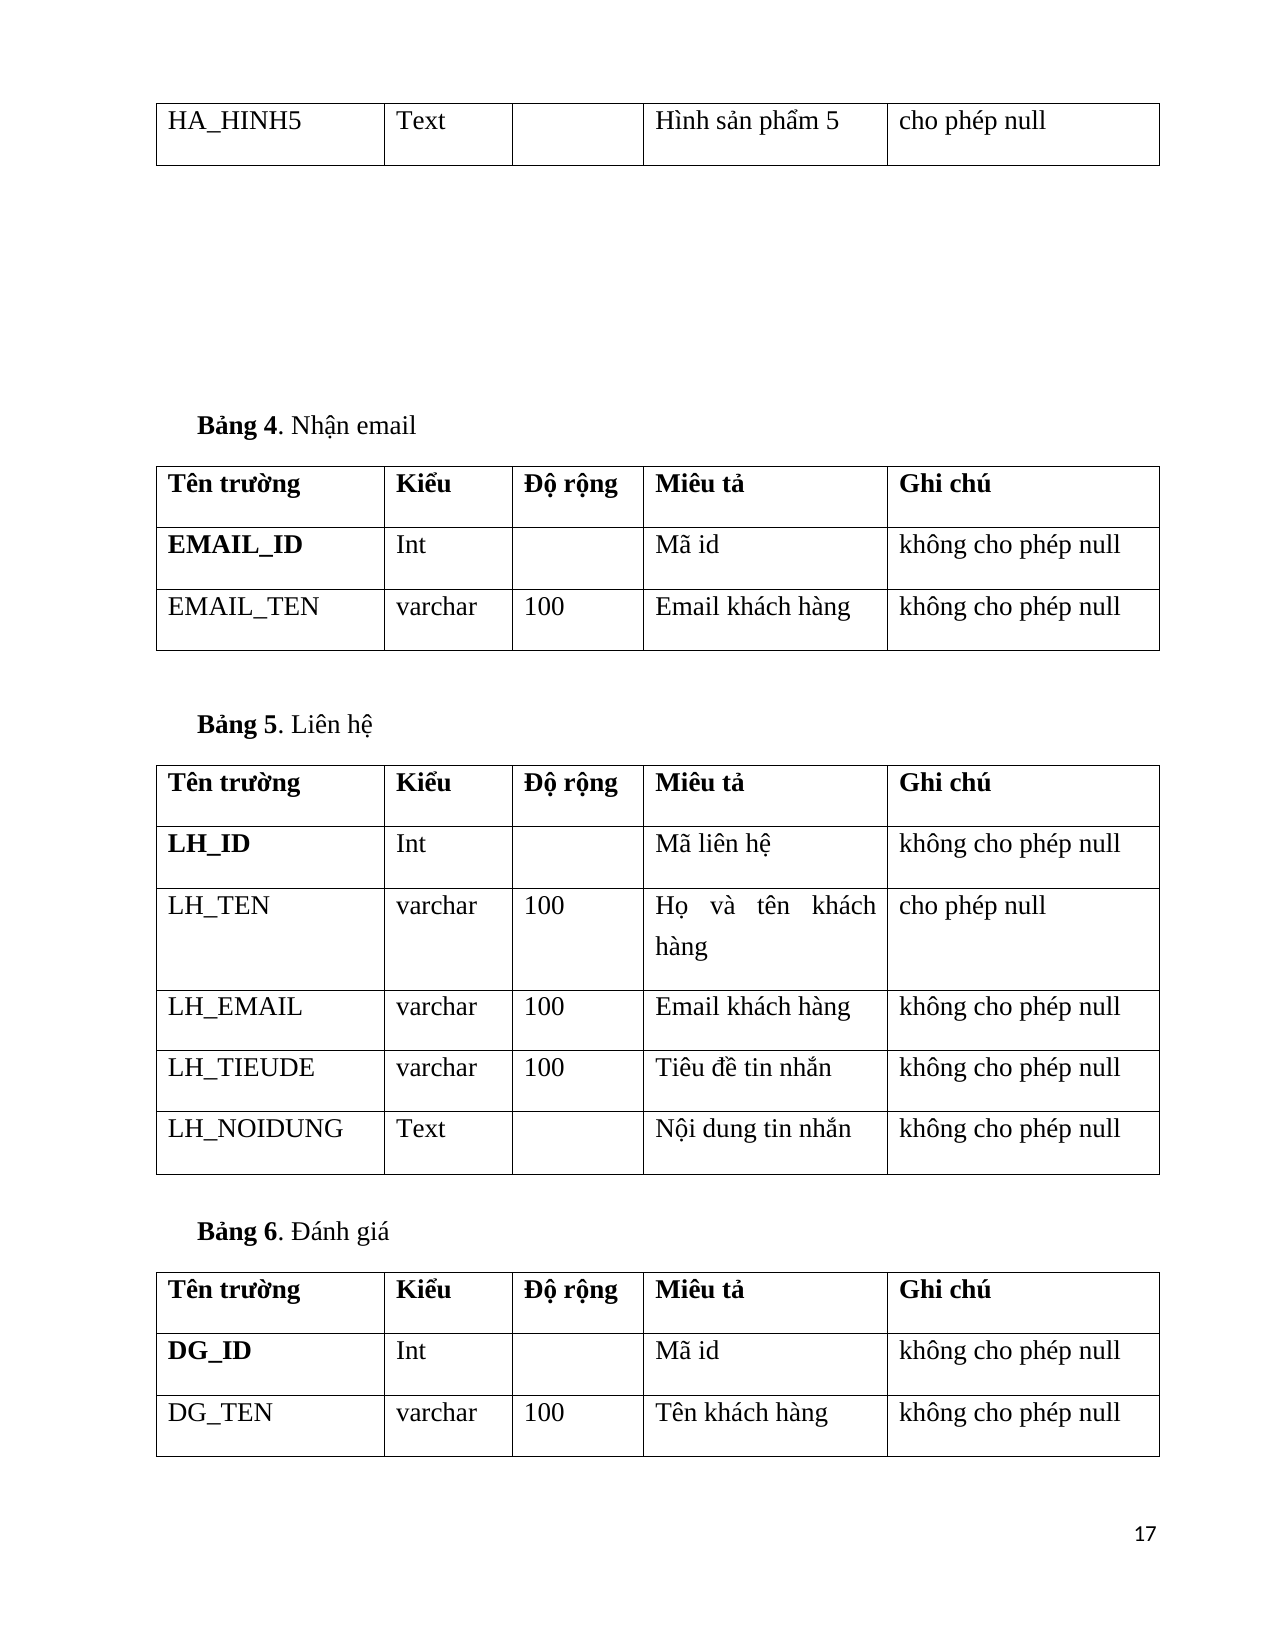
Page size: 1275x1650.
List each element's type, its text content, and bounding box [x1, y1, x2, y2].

table_cell Tiêu đề tin nhắn [644, 1051, 887, 1111]
table_cell LH_NOIDUNG [157, 1112, 384, 1173]
table_cell varchar [385, 889, 512, 989]
table_cell Hình sản phẩm 5 [644, 104, 887, 165]
table_header Miêu tả [644, 1273, 887, 1333]
table_cell DG_ID [157, 1334, 384, 1395]
table_header Tên trường [157, 467, 384, 527]
table_cell EMAIL_TEN [157, 590, 384, 650]
table_header Ghi chú [888, 766, 1159, 826]
table_cell EMAIL_ID [157, 528, 384, 589]
table_header Kiểu [385, 467, 512, 527]
table_cell varchar [385, 1051, 512, 1111]
table_header Độ rộng [513, 1273, 643, 1333]
table_header Độ rộng [513, 766, 643, 826]
table_cell Mã id [644, 1334, 887, 1395]
table_cell không cho phép null [888, 827, 1159, 888]
table_cell [513, 1334, 643, 1395]
table_cell Text [385, 104, 512, 165]
table_cell cho phép null [888, 889, 1159, 989]
table_cell không cho phép null [888, 590, 1159, 650]
table_header Tên trường [157, 1273, 384, 1333]
table_header Tên trường [157, 766, 384, 826]
table_cell Tên khách hàng [644, 1396, 887, 1456]
table_cell [513, 104, 643, 165]
table_cell Text [385, 1112, 512, 1173]
table_header Độ rộng [513, 467, 643, 527]
table_cell LH_TEN [157, 889, 384, 989]
table_cell LH_TIEUDE [157, 1051, 384, 1111]
table_cell Mã id [644, 528, 887, 589]
table_cell 100 [513, 889, 643, 989]
table_header Kiểu [385, 766, 512, 826]
table_cell varchar [385, 991, 512, 1050]
table_cell 100 [513, 991, 643, 1050]
table_header Kiểu [385, 1273, 512, 1333]
table_cell [513, 528, 643, 589]
table_cell Email khách hàng [644, 991, 887, 1050]
table_cell không cho phép null [888, 991, 1159, 1050]
table_cell Mã liên hệ [644, 827, 887, 888]
table_cell 100 [513, 1051, 643, 1111]
table_cell Int [385, 827, 512, 888]
table_cell Int [385, 1334, 512, 1395]
list Bảng 6. Đánh giá [197, 1215, 1156, 1246]
table_cell HA_HINH5 [157, 104, 384, 165]
table_header Ghi chú [888, 467, 1159, 527]
table_cell [513, 827, 643, 888]
table_cell không cho phép null [888, 1051, 1159, 1111]
table_header Ghi chú [888, 1273, 1159, 1333]
table_cell Email khách hàng [644, 590, 887, 650]
table_cell không cho phép null [888, 1396, 1159, 1456]
list Bảng 4. Nhận email [197, 409, 1156, 440]
table_cell Nội dung tin nhắn [644, 1112, 887, 1173]
table_cell Int [385, 528, 512, 589]
table_cell 100 [513, 590, 643, 650]
table_header Miêu tả [644, 766, 887, 826]
table_cell không cho phép null [888, 1112, 1159, 1173]
table_cell cho phép null [888, 104, 1159, 165]
list Bảng 5. Liên hệ [197, 708, 1156, 739]
table_cell DG_TEN [157, 1396, 384, 1456]
table_cell [513, 1112, 643, 1173]
table_cell varchar [385, 590, 512, 650]
table_cell varchar [385, 1396, 512, 1456]
table_header Miêu tả [644, 467, 887, 527]
table_cell LH_EMAIL [157, 991, 384, 1050]
table_cell không cho phép null [888, 528, 1159, 589]
table_cell Họ và tên khách hàng [644, 889, 887, 989]
table_cell không cho phép null [888, 1334, 1159, 1395]
table_cell 100 [513, 1396, 643, 1456]
table_cell LH_ID [157, 827, 384, 888]
